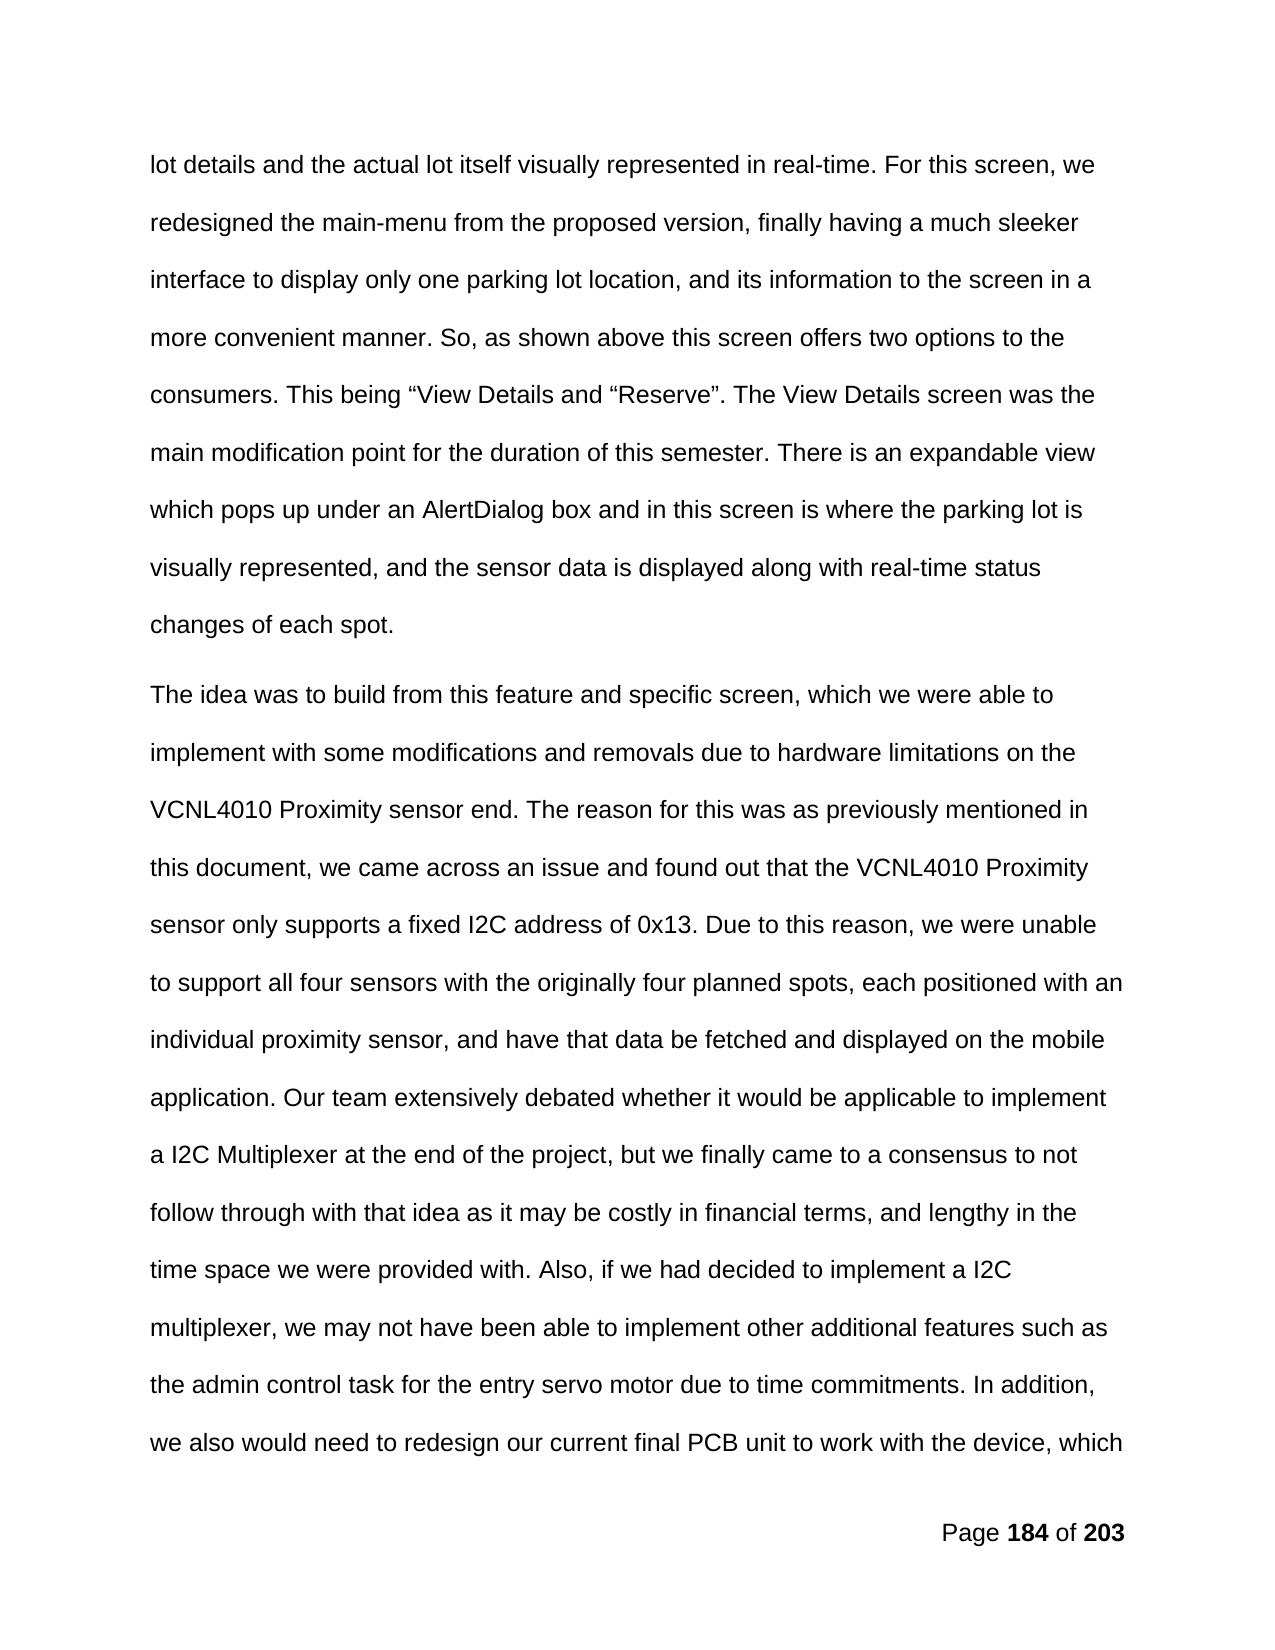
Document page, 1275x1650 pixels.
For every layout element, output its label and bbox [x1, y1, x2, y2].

text [150, 680, 1125, 1456]
text [150, 150, 1125, 639]
